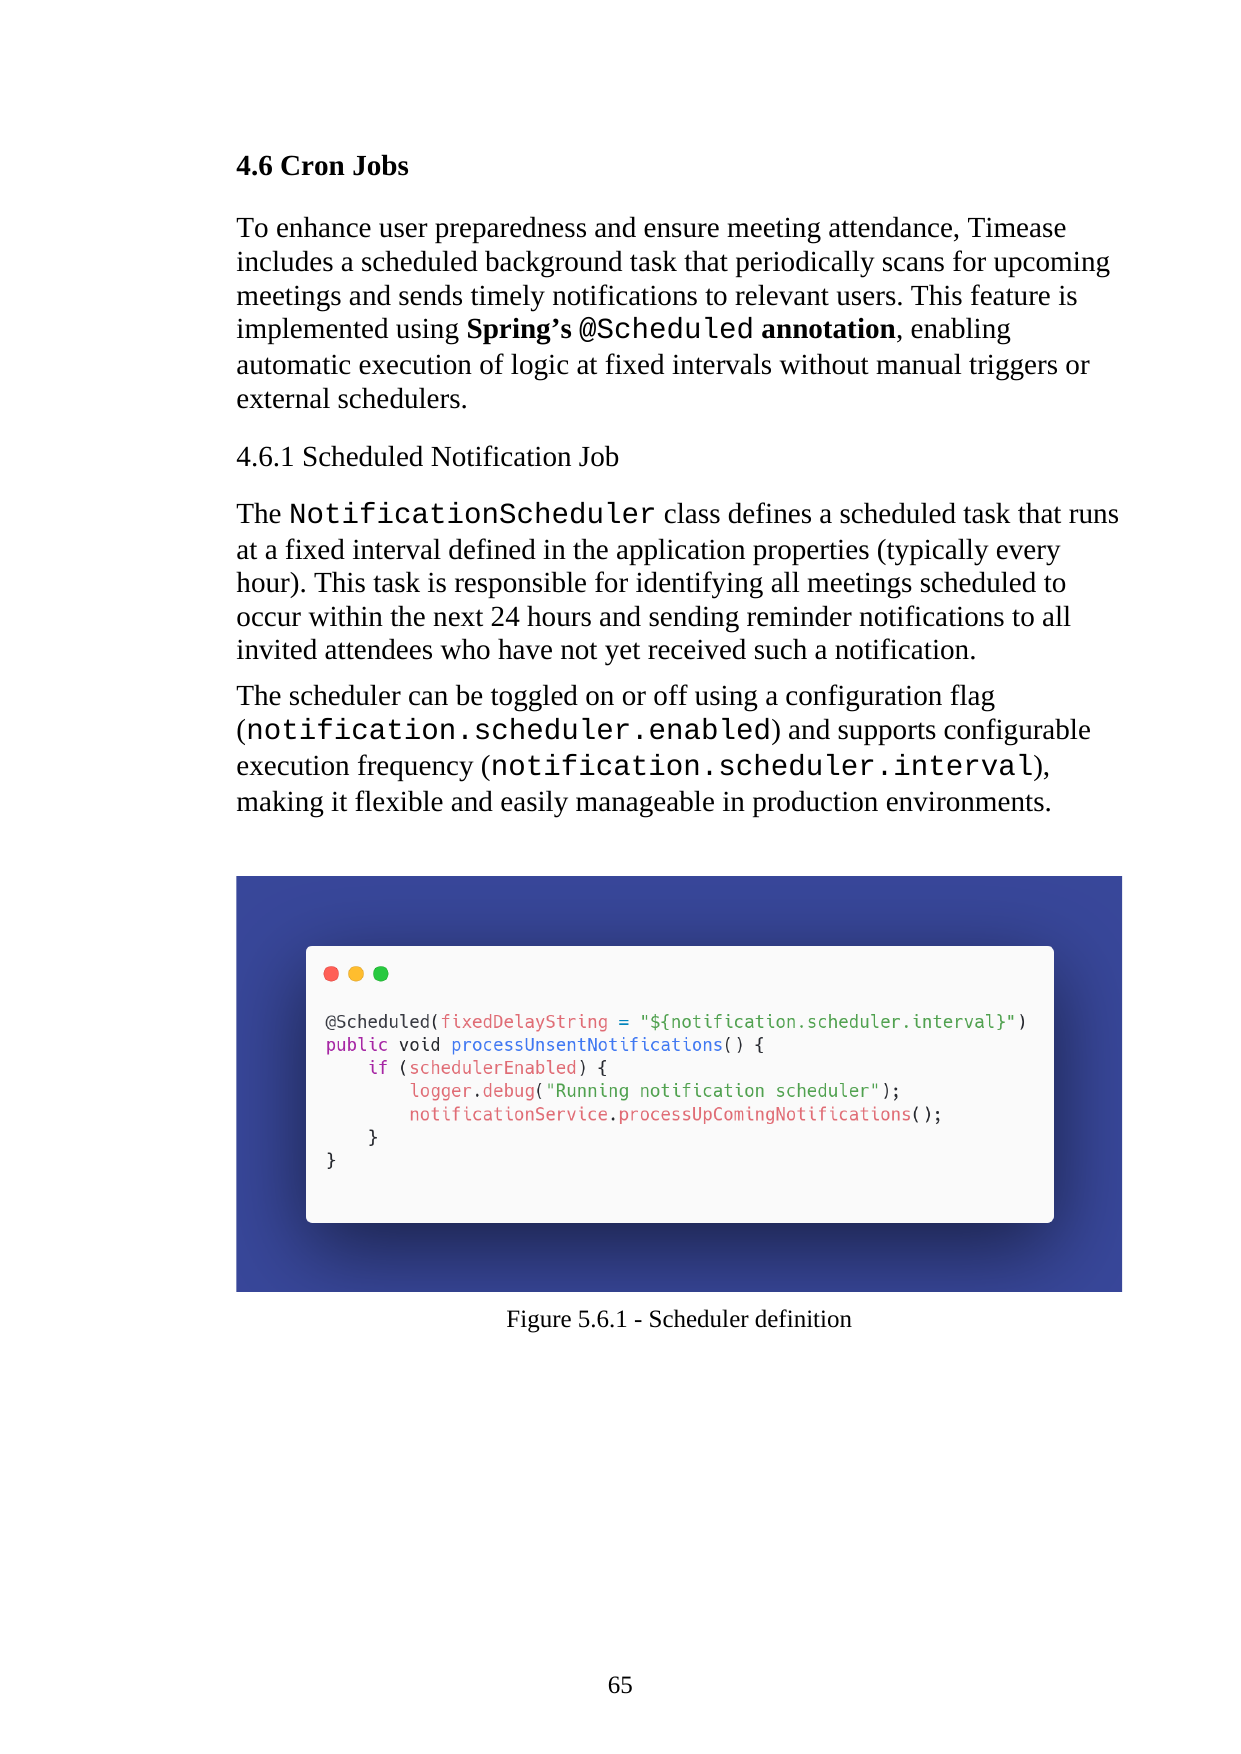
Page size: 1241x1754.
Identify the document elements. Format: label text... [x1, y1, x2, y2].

text The NotificationScheduler class defines a scheduled task that runs at a fixed interval defined in the application properties (typically every hour). This task is responsible for identifying all meetings scheduled to occur within the next 24 hours and sending reminder notifications to all invited attendees who have not yet received such a notification. [236, 496, 1122, 666]
text Figure 5.6.1 - Scheduler definition [236, 1292, 1122, 1333]
text The scheduler can be toggled on or off using a configuration flag (notification.scheduler.enabled) and supports configurable execution frequency (notification.scheduler.interval), making it flexible and easily manageable in production environments. [236, 678, 1122, 818]
subtitle 4.6 Cron Jobs [236, 148, 1122, 181]
text To enhance user preparedness and ensure meeting attendance, Timease includes a scheduled background task that periodically scans for upcoming meetings and sends timely notifications to relevant users. This feature is implemented using Spring’s @Scheduled annotation, enabling automatic execution of logic at fixed intervals without manual triggers or external schedulers. [236, 211, 1122, 414]
picture [236, 876, 1123, 1292]
subtitle 4.6.1 Scheduled Notification Job [236, 439, 1122, 473]
